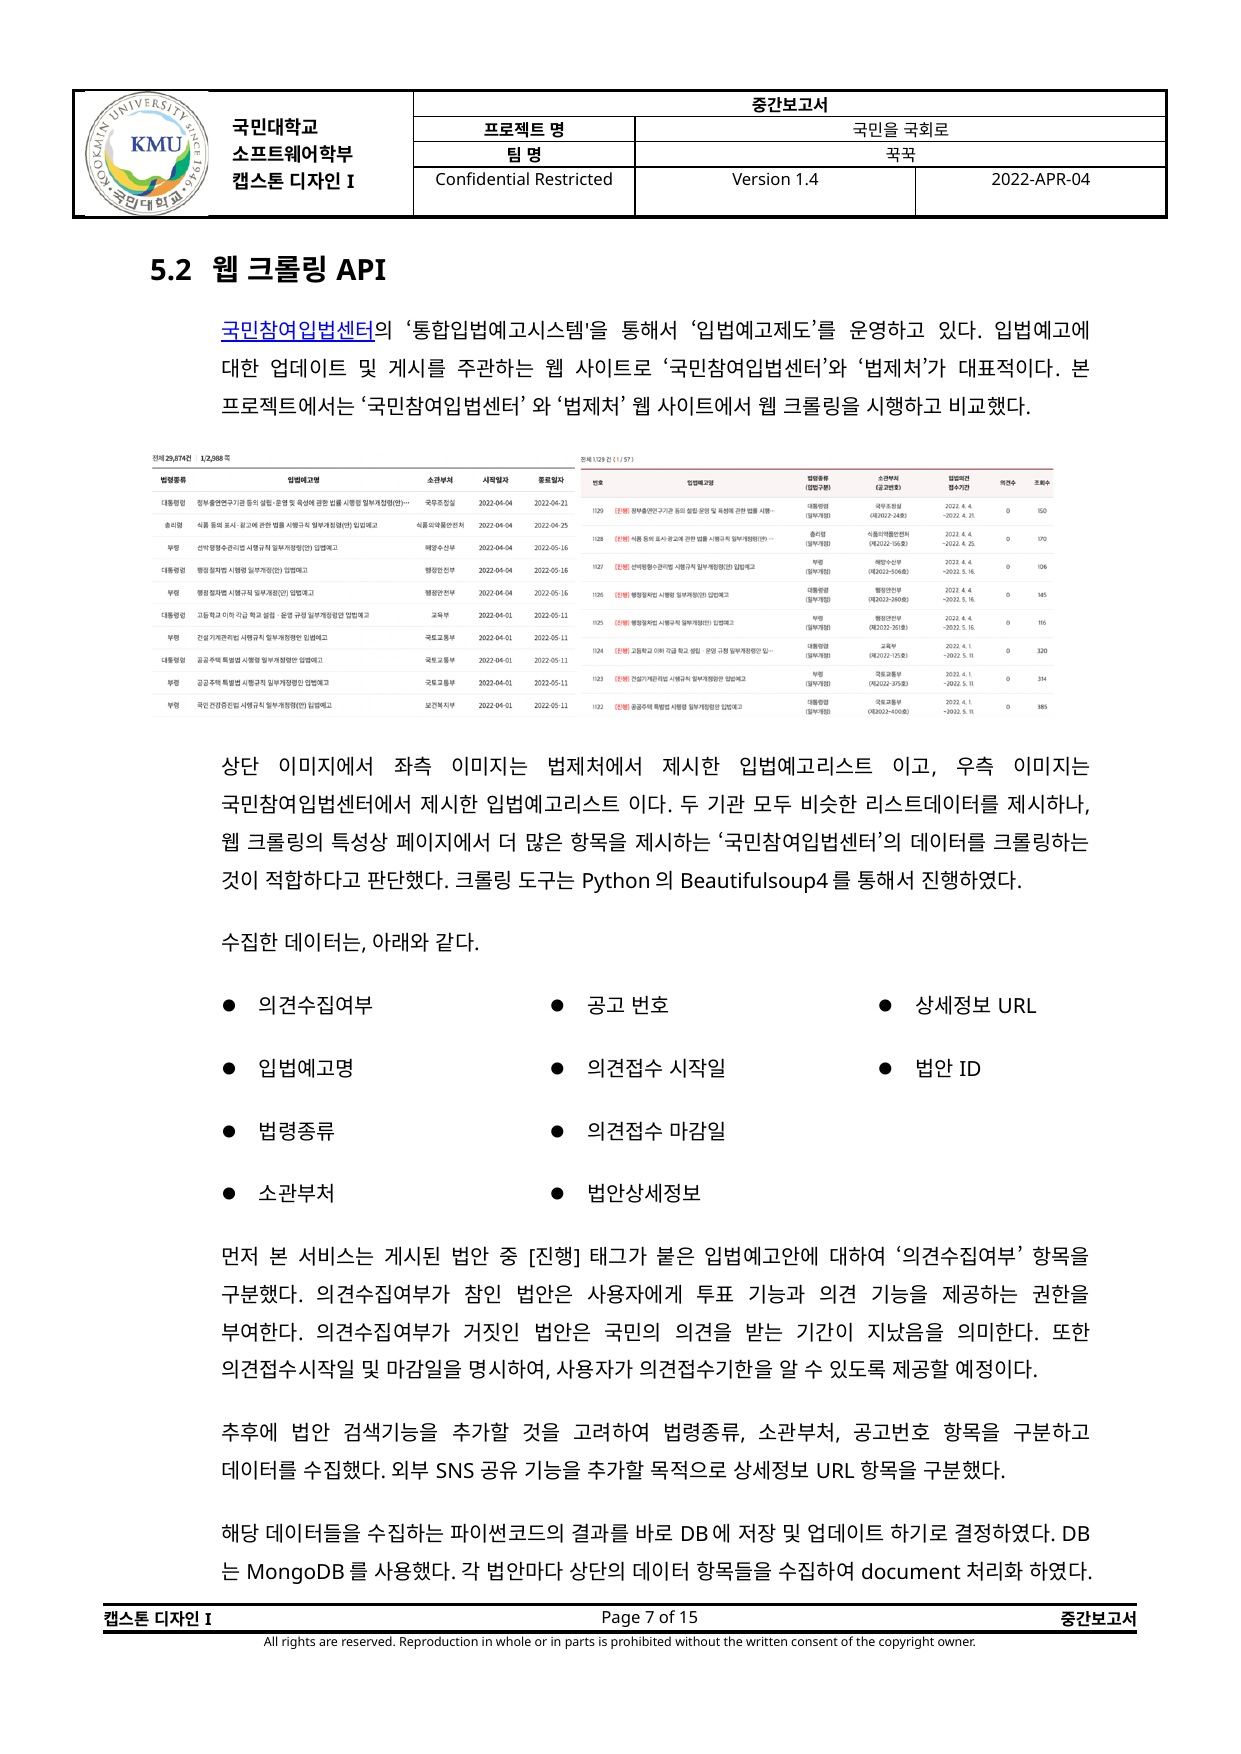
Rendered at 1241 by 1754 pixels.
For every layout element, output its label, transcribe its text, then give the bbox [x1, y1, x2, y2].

list 법령종류 [221, 1115, 434, 1145]
text 먼저 본 서비스는 게시된 법안 중 [진행] 태그가 붙은 입법예고안에 대하여 ‘의견수집여부’ 항목을 구분했다. 의견수집여부가 참인 법안은 사용자에게 투표 기능과 의견 기능을 제공하는 권한을 부여한다. 의견수집여부가 거짓인 법안은 국민의 의견을 받는 기간이 지났음을 의미한다. 또한 의견접수시작일 및 마감일을 명시하여, 사용자가 의견접수기한을 알 수 있도록 제공할 예정이다. [221, 1240, 1090, 1384]
list 공고 번호 [549, 989, 762, 1020]
text 수집한 데이터는, 아래와 같다. [221, 927, 1090, 957]
subtitle 웹 크롤링 API [150, 247, 1090, 289]
list 의견접수 시작일 [549, 1052, 762, 1082]
picture [150, 452, 1054, 719]
list 의견수집여부 [221, 989, 434, 1020]
list 상세정보 URL [877, 989, 1090, 1020]
list 소관부처 [221, 1178, 434, 1208]
text 해당 데이터들을 수집하는 파이썬코드의 결과를 바로 DB에 저장 및 업데이트 하기로 결정하였다. DB는 MongoDB를 사용했다. 각 법안마다 상단의 데이터 항목들을 수집하여 document 처리화 하였다. [221, 1517, 1090, 1585]
list 법안 ID [877, 1052, 1090, 1083]
text 추후에 법안 검색기능을 추가할 것을 고려하여 법령종류, 소관부처, 공고번호 항목을 구분하고 데이터를 수집했다. 외부 SNS 공유 기능을 추가할 목적으로 상세정보 URL 항목을 구분했다. [221, 1417, 1090, 1485]
list 법안상세정보 [549, 1178, 762, 1208]
list 의견접수 마감일 [549, 1115, 762, 1145]
picture [85, 91, 209, 216]
text 상단 이미지에서 좌측 이미지는 법제처에서 제시한 입법예고리스트 이고, 우측 이미지는 국민참여입법센터에서 제시한 입법예고리스트 이다. 두 기관 모두 비슷한 리스트데이터를 제시하나, 웹 크롤링의 특성상 페이지에서 더 많은 항목을 제시하는 ‘국민참여입법센터’의 데이터를 크롤링하는 것이 적합하다고 판단했다. 크롤링 도구는 Python의 Beautifulsoup4를 통해서 진행하였다. [221, 751, 1090, 894]
text 국민참여입법센터의 ‘통합입법예고시스템'을 통해서 ‘입법예고제도’를 운영하고 있다. 입법예고에 대한 업데이트 및 게시를 주관하는 웹 사이트로 ‘국민참여입법센터’와 ‘법제처’가 대표적이다. 본 프로젝트에서는 ‘국민참여입법센터’ 와 ‘법제처’ 웹 사이트에서 웹 크롤링을 시행하고 비교했다. [221, 314, 1090, 420]
list 입법예고명 [221, 1052, 434, 1082]
